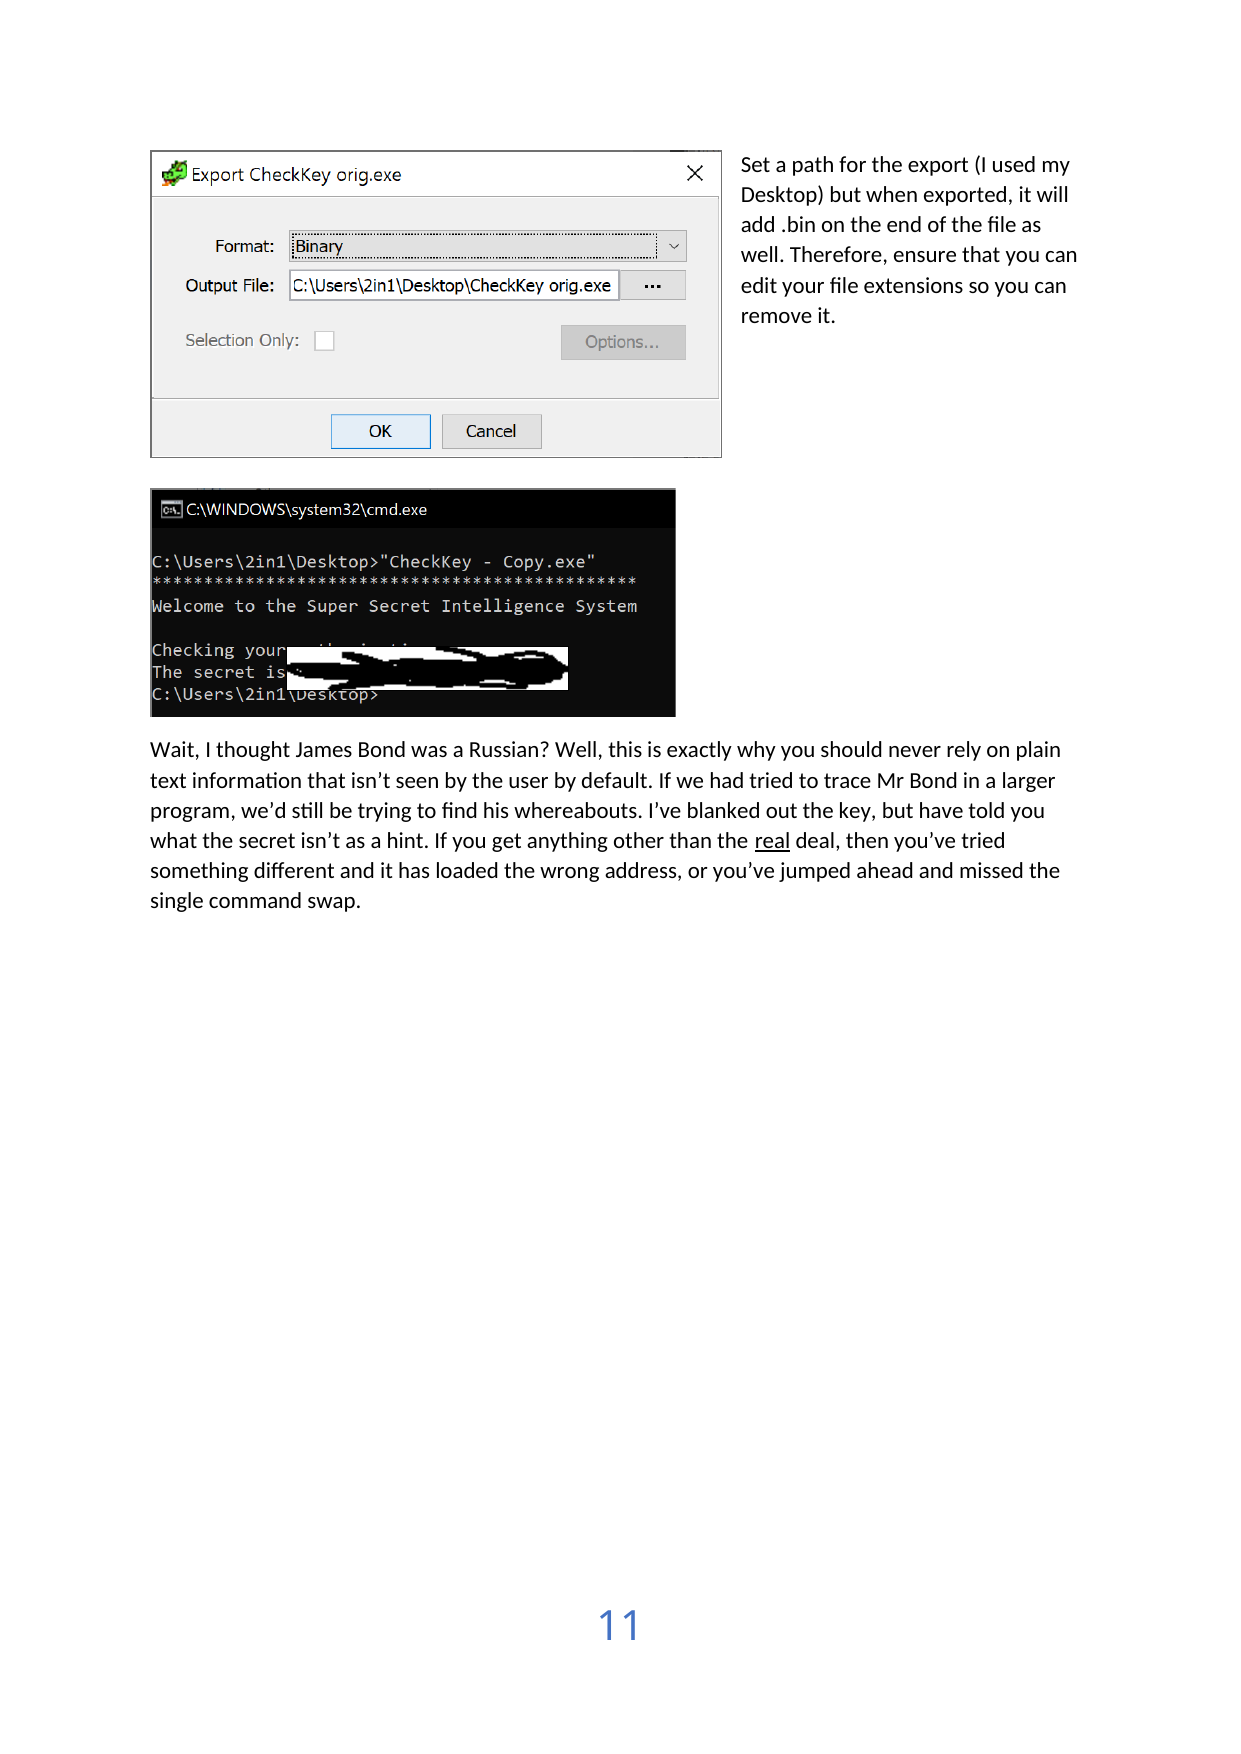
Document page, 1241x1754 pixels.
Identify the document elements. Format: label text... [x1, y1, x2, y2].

text Wait, I thought James Bond was a Russian? Well, this is exactly why you should never rely on plain text information that isn’t seen by the user by default. If we had tried to trace Mr Bond in a larger program, we’d still be trying to find his whereabouts. I’ve blanked out the key, but have told you what the secret isn’t as a hint. If you get anything other than the real deal, then you’ve tried something different and it has loaded the wrong address, or you’ve jumped ahead and missed the single command swap. [150, 736, 1090, 914]
picture [150, 488, 676, 717]
text Set a path for the export (I used my Desktop) but when exported, it will add .bin on the end of the file as well. Therefore, ensure that you can edit your file extensions so you can remove it. [722, 150, 1090, 329]
picture [150, 150, 722, 458]
